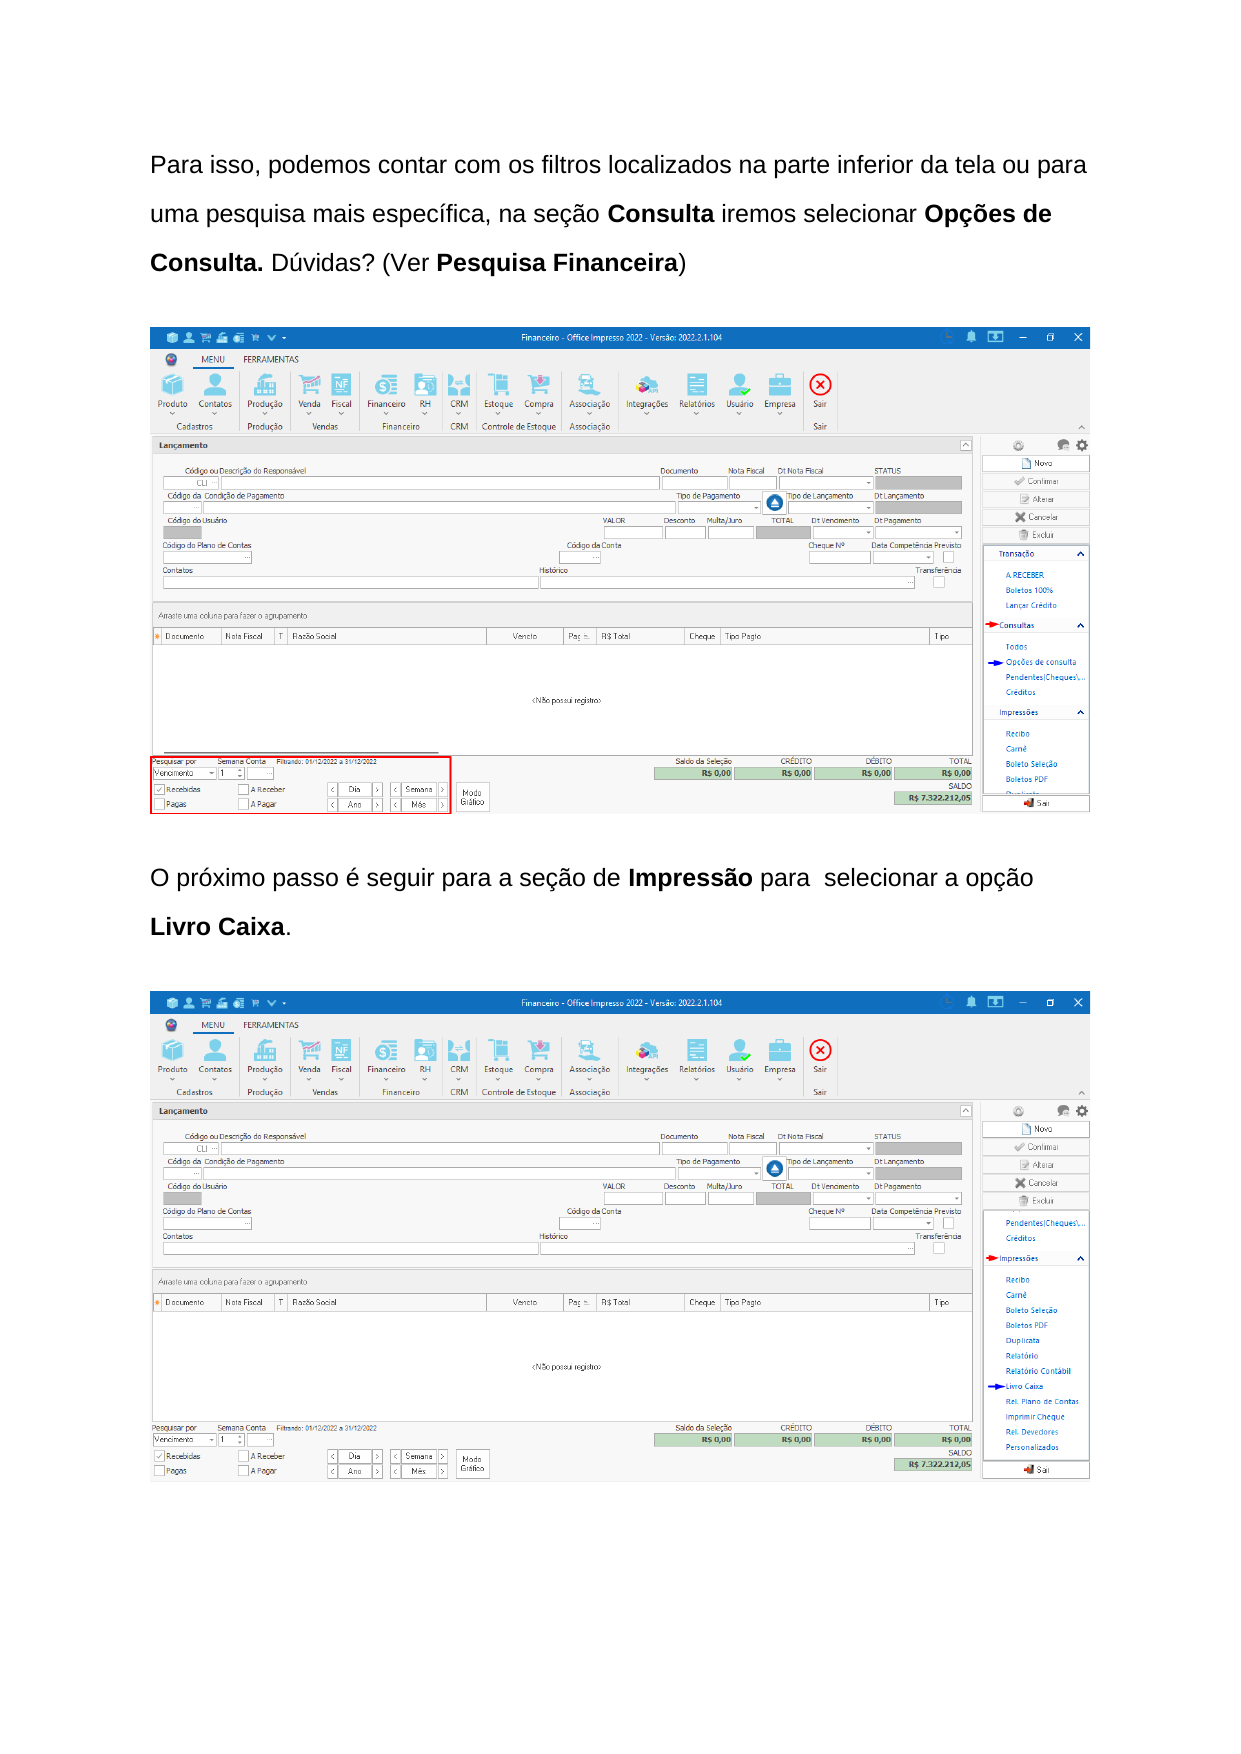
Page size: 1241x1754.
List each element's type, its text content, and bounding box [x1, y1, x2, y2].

picture [150, 991, 1091, 1482]
picture [150, 327, 1091, 814]
text Para isso, podemos contar com os filtros localizados na parte inferior da tela ou para uma pesquisa mais específica, na seção Consulta iremos selecionar Opções de Consulta. Dúvidas? (Ver Pesquisa Financeira) [150, 150, 1090, 276]
text O próximo passo é seguir para a seção de Impressão para selecionar a opção Livro Caixa. [150, 863, 1090, 941]
